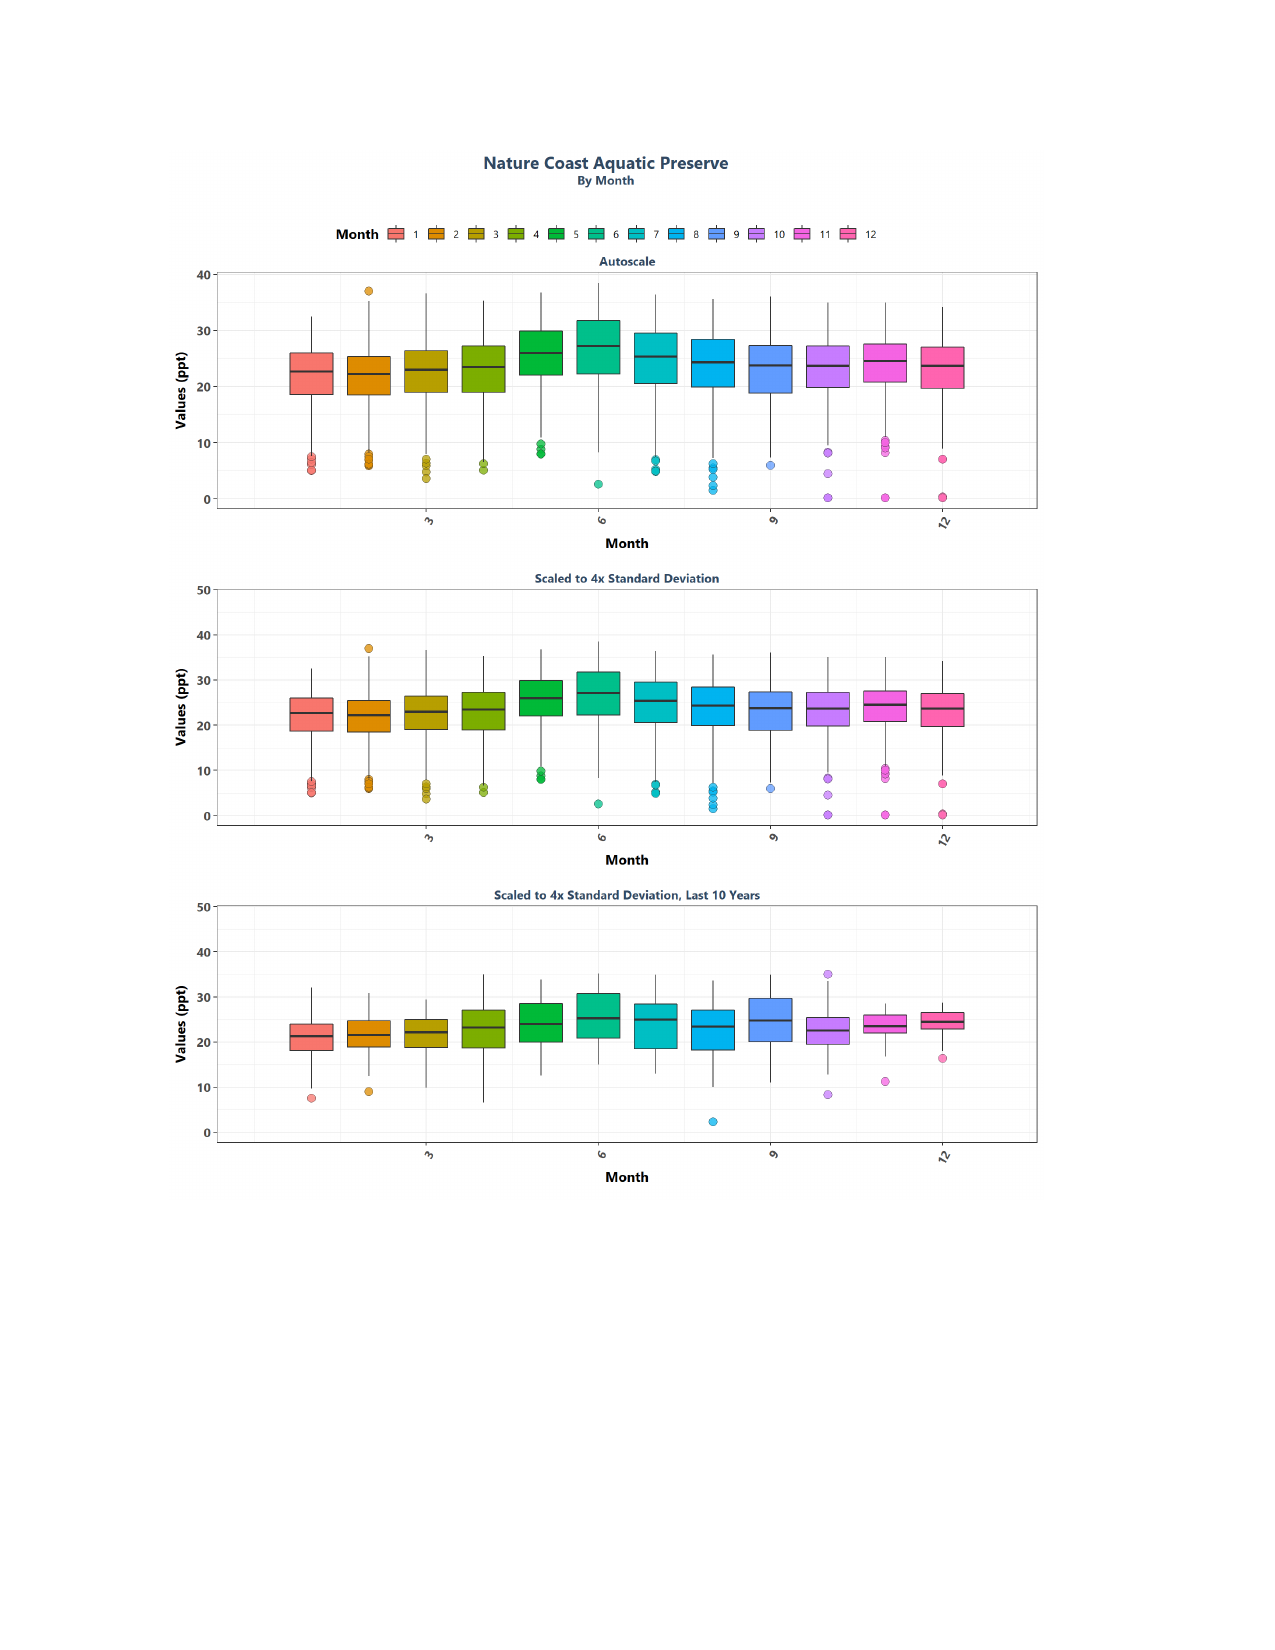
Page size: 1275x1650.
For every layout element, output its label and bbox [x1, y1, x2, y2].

picture [168, 150, 1044, 1200]
